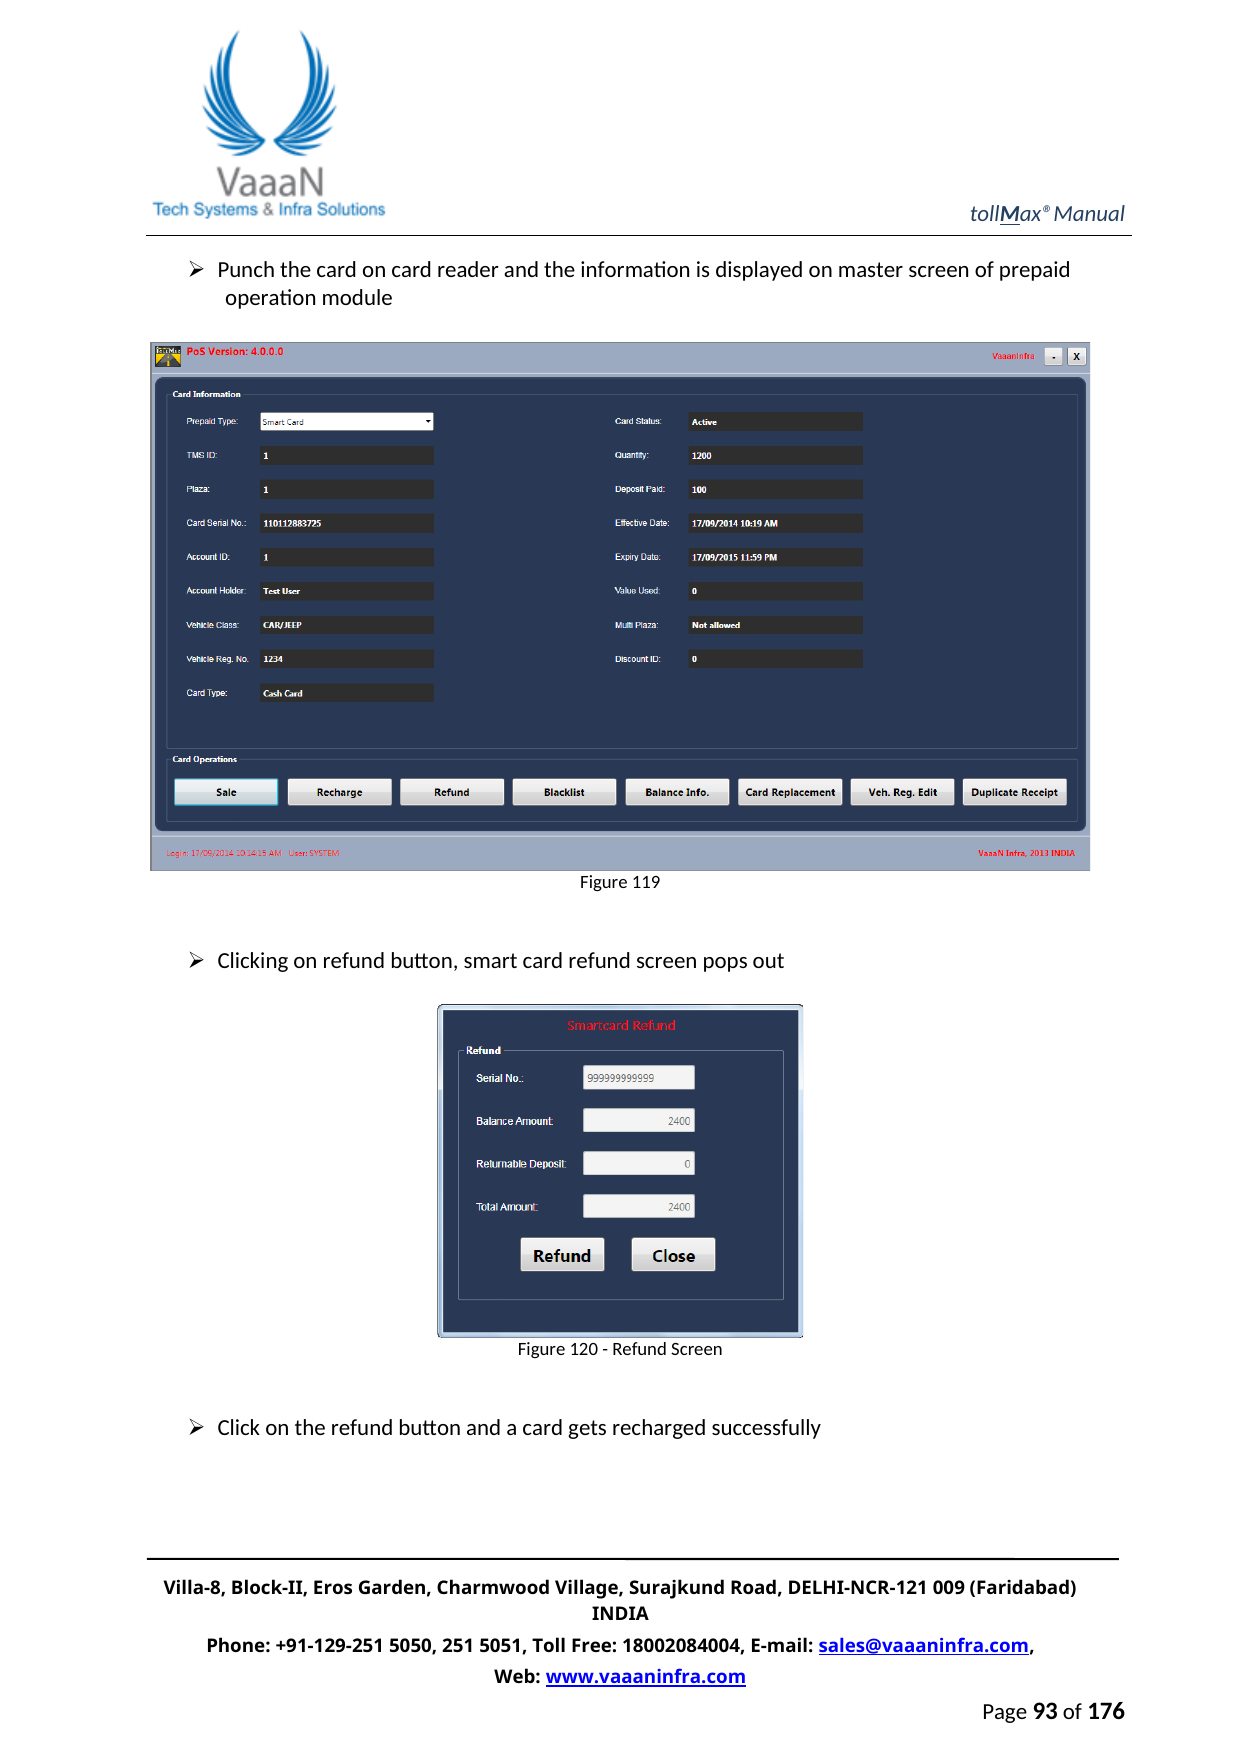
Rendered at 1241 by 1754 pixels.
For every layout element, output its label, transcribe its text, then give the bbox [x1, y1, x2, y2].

list Punch the card on card reader and the information is displayed on master screen of prepaid operation module [187, 256, 1090, 312]
list Clicking on refund button, smart card refund screen pops out [187, 946, 1090, 974]
picture [150, 342, 1091, 871]
picture [437, 1004, 804, 1338]
picture [150, 28, 389, 222]
text Figure 119 [150, 871, 1090, 893]
list Click on the refund button and a card gets recharged successfully [187, 1413, 1090, 1441]
text Figure 120 - Refund Screen [150, 1337, 1090, 1360]
